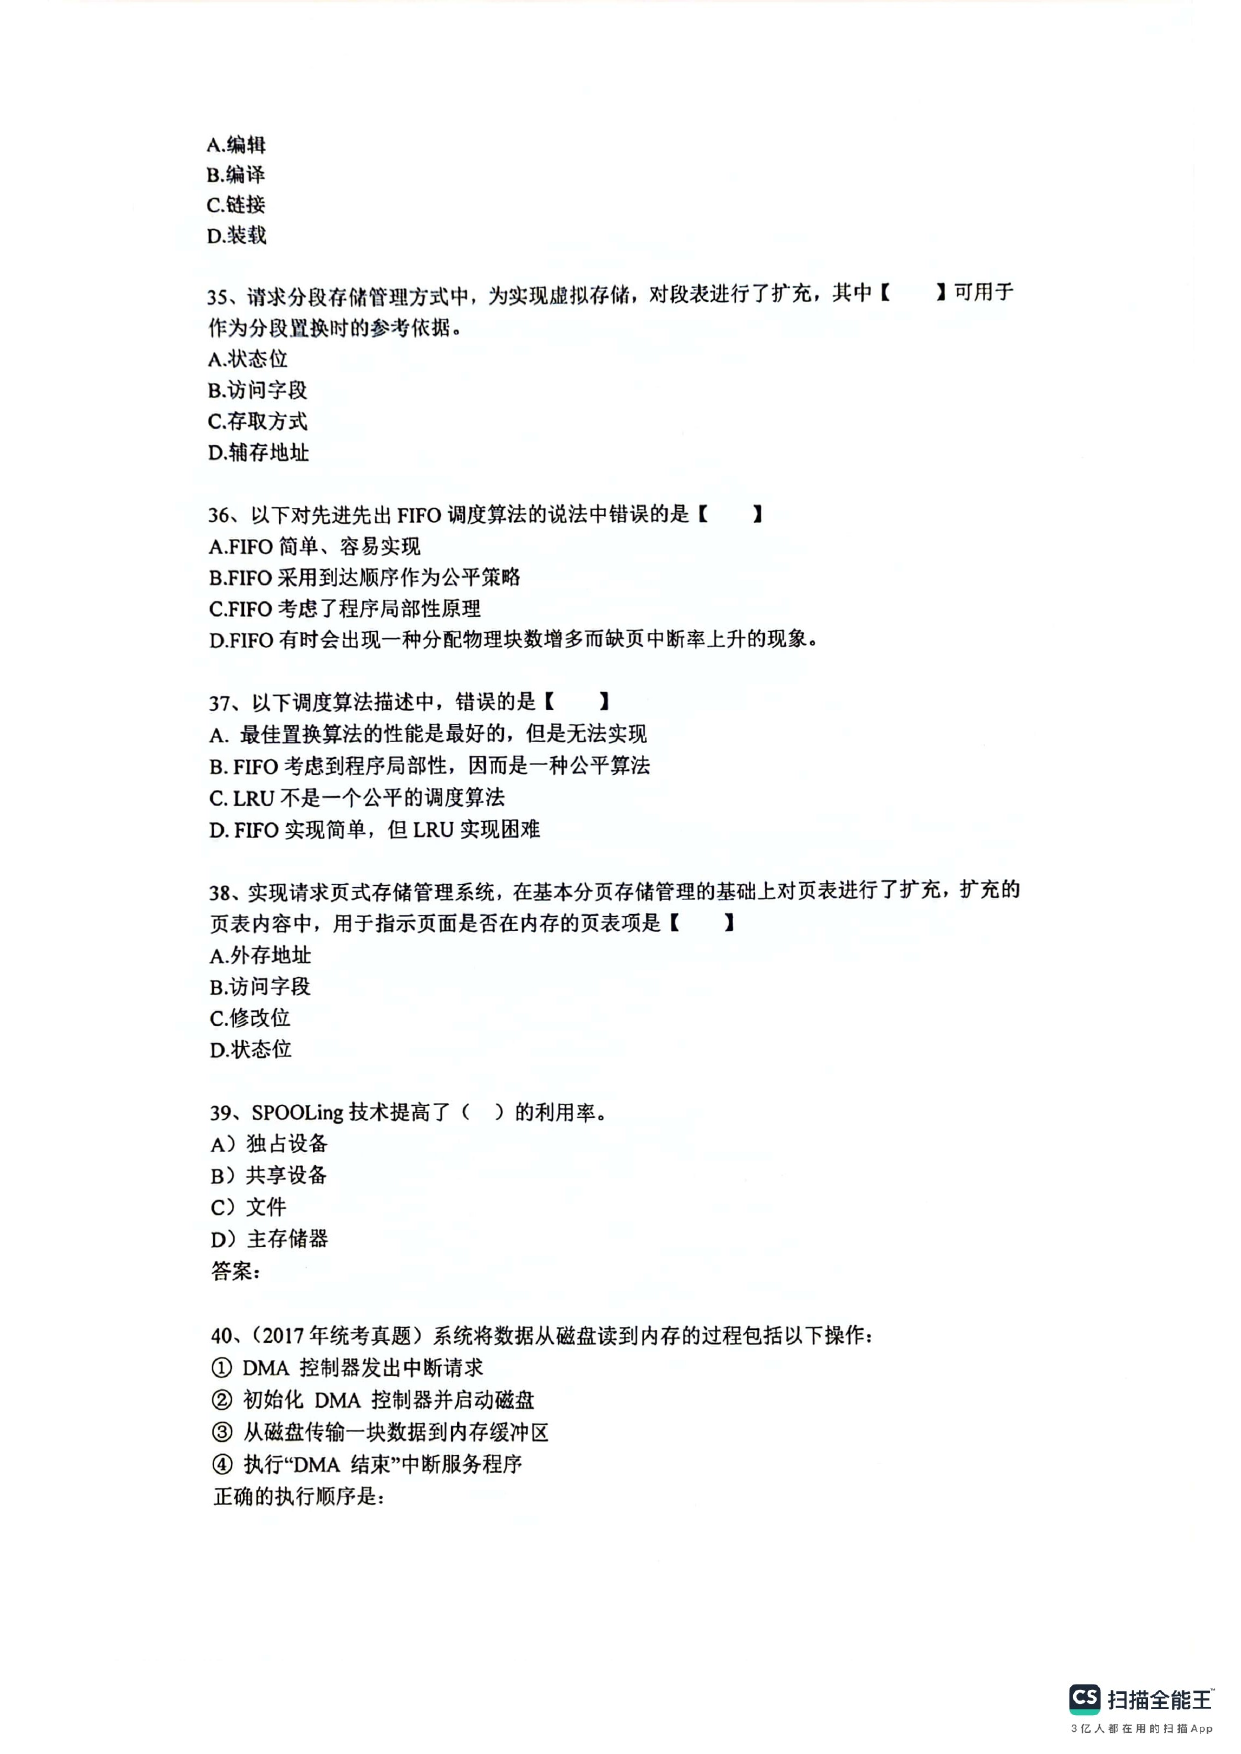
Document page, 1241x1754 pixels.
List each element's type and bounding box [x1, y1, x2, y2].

picture [47, 0, 1195, 1661]
picture [1067, 1681, 1216, 1734]
